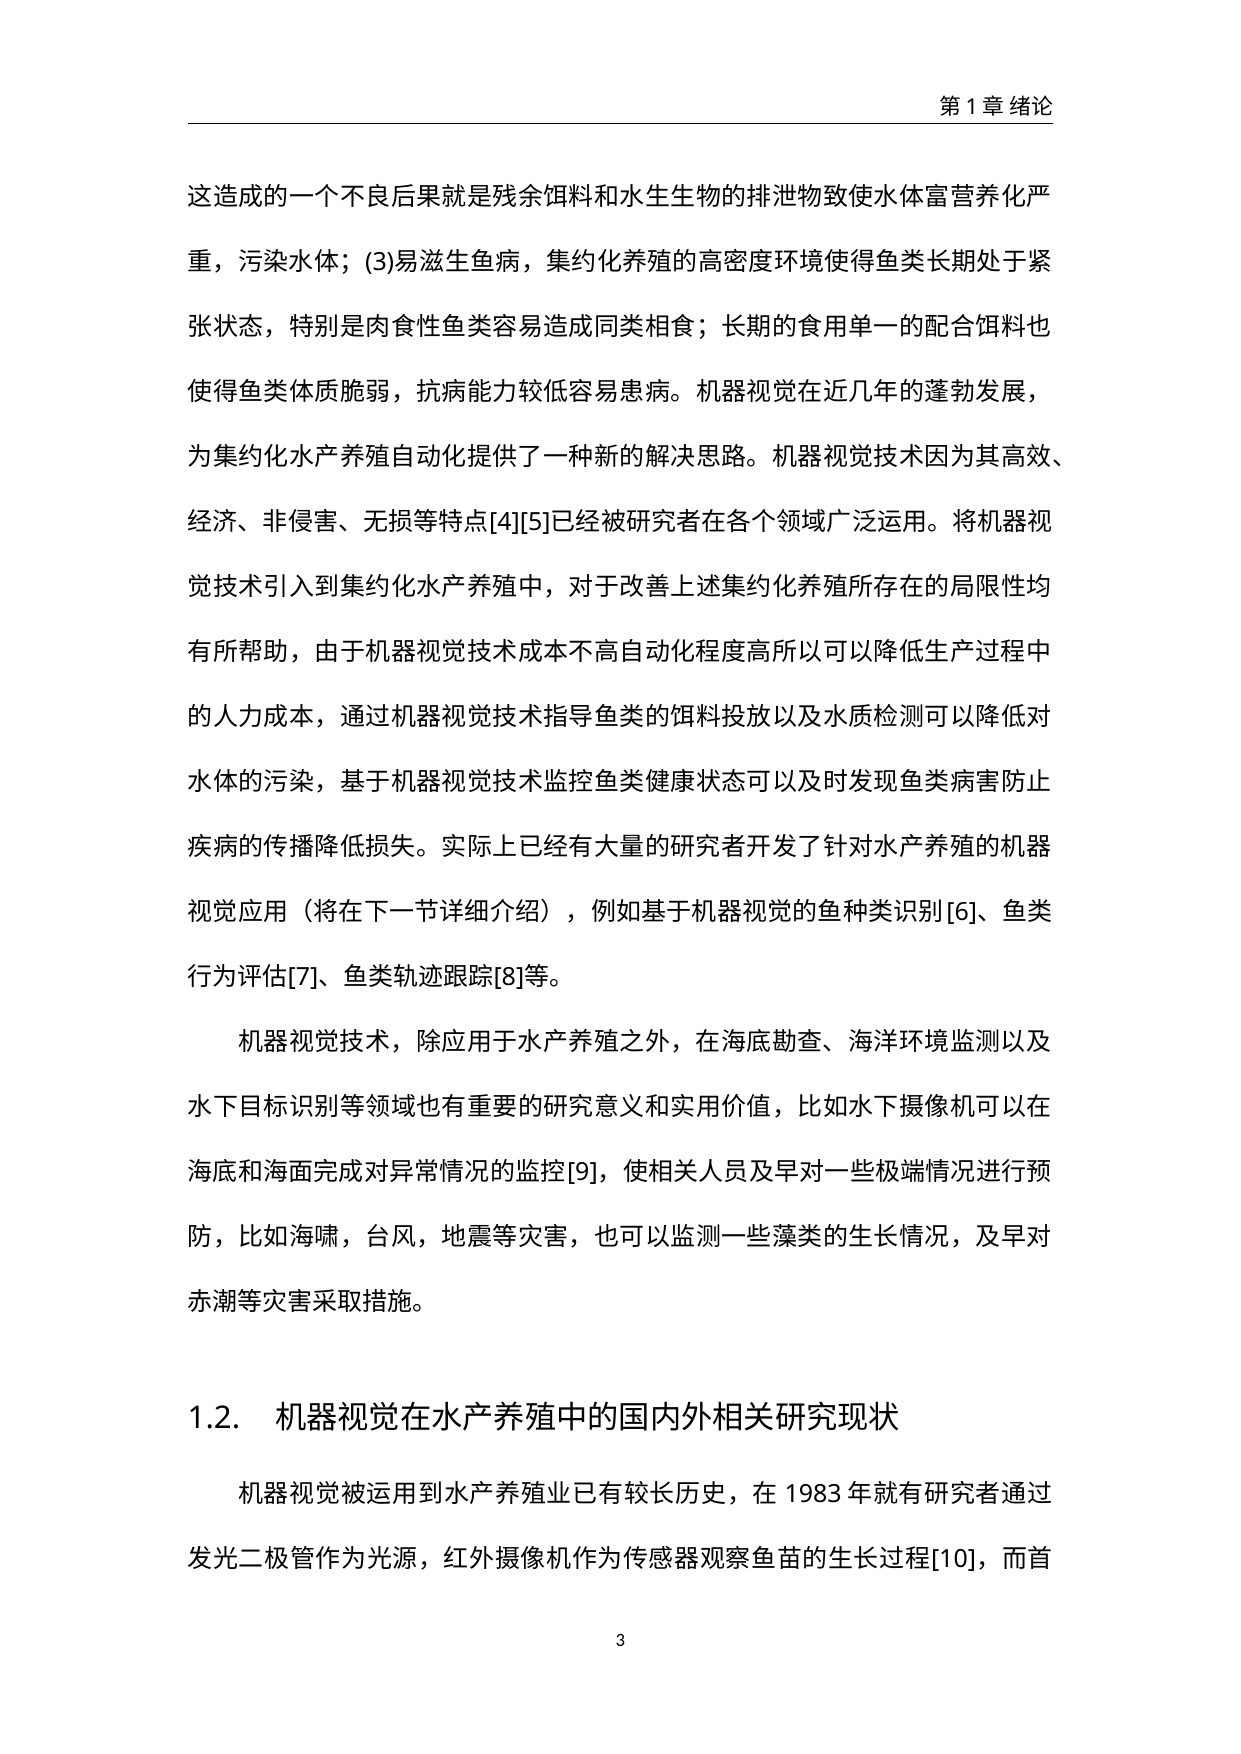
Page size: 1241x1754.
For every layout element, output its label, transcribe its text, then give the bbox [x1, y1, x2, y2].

list 机器视觉在水产养殖中的国内外相关研究现状 [187, 1382, 1053, 1447]
text 机器视觉技术，除应用于水产养殖之外，在海底勘查、海洋环境监测以及水下目标识别等领域也有重要的研究意义和实用价值，比如水下摄像机可以在海底和海面完成对异常情况的监控[9]，使相关人员及早对一些极端情况进行预防，比如海啸，台风，地震等灾害，也可以监测一些藻类的生长情况，及早对赤潮等灾害采取措施。 [187, 1007, 1053, 1332]
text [187, 1459, 1053, 1589]
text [187, 162, 1053, 1007]
